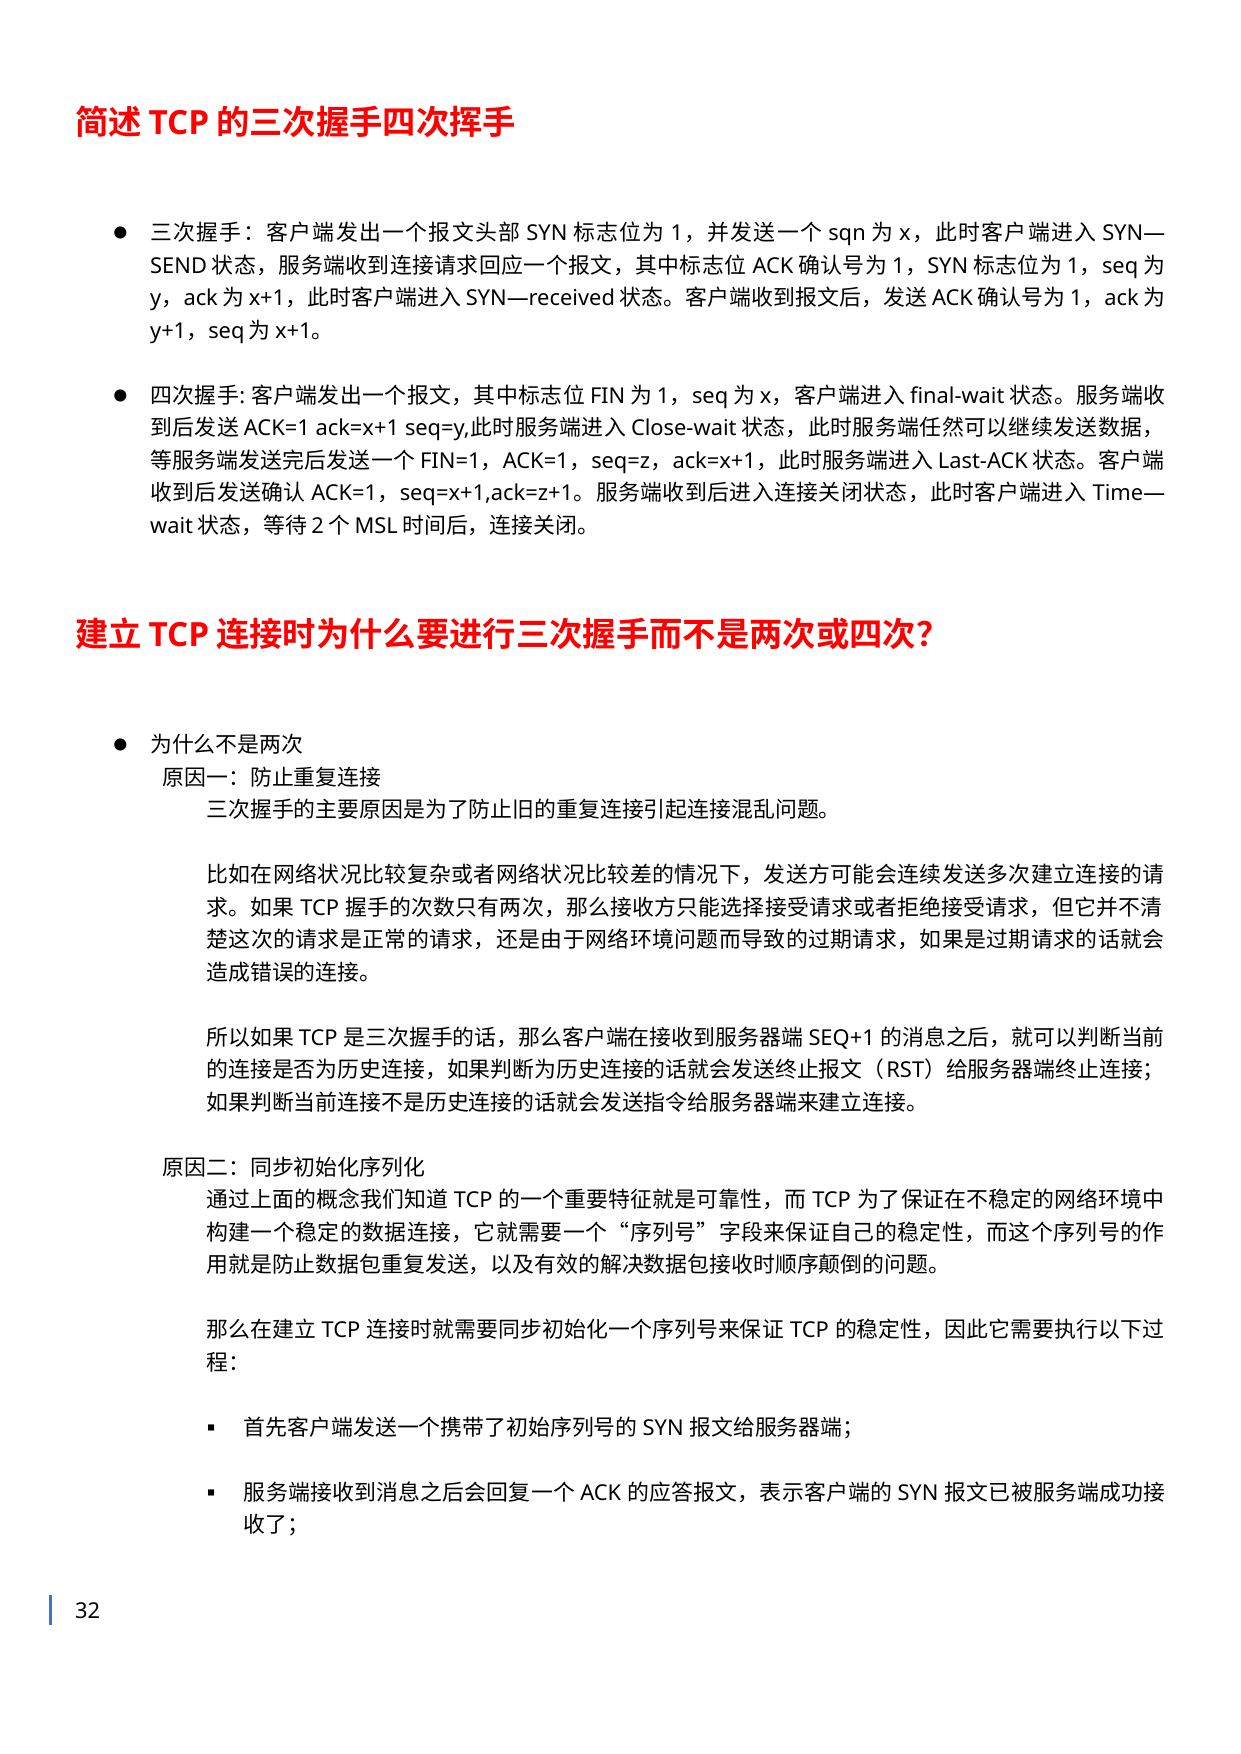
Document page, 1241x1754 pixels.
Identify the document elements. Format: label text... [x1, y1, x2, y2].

list 通过上面的概念我们知道 TCP 的一个重要特征就是可靠性，而 TCP 为了保证在不稳定的网络环境中构建一个稳定的数据连接，它就需要一个“序列号”字段来保证自己的稳定性，而这个序列号的作用就是防止数据包重复发送，以及有效的解决数据包接收时顺序颠倒的问题。 [206, 1182, 1165, 1279]
list 首先客户端发送一个携带了初始序列号的 SYN 报文给服务器端； [206, 1409, 1165, 1442]
text 原因二：同步初始化序列化 [119, 1149, 1165, 1182]
list 那么在建立 TCP 连接时就需要同步初始化一个序列号来保证 TCP 的稳定性，因此它需要执行以下过程： [206, 1312, 1165, 1377]
list 四次握手: 客户端发出一个报文，其中标志位FIN为1，seq为x，客户端进入final-wait状态。服务端收到后发送ACK=1 ack=x+1 seq=y,此时服务端进入Close-wait状态，此时服务端任然可以继续发送数据，等服务端发送完后发送一个FIN=1，ACK=1，seq=z，ack=x+1，此时服务端进入Last-ACK状态。客户端收到后发送确认ACK=1，seq=x+1,ack=z+1。服务端收到后进入连接关闭状态，此时客户端进入Time—wait状态，等待2个MSL时间后，连接关闭。 [112, 377, 1165, 540]
list 服务端接收到消息之后会回复一个 ACK 的应答报文，表示客户端的 SYN 报文已被服务端成功接收了； [206, 1474, 1165, 1539]
list 所以如果 TCP 是三次握手的话，那么客户端在接收到服务器端 SEQ+1 的消息之后，就可以判断当前的连接是否为历史连接，如果判断为历史连接的话就会发送终止报文（RST）给服务器端终止连接；如果判断当前连接不是历史连接的话就会发送指令给服务器端来建立连接。 [206, 1019, 1165, 1117]
subtitle 建立TCP连接时为什么要进行三次握手而不是两次或四次？ [75, 599, 1165, 664]
list 三次握手：客户端发出一个报文头部SYN标志位为1，并发送一个sqn为x，此时客户端进入SYN—SEND状态，服务端收到连接请求回应一个报文，其中标志位ACK确认号为1，SYN标志位为1，seq为y，ack为x+1，此时客户端进入SYN—received状态。客户端收到报文后，发送ACK确认号为1，ack为y+1，seq为x+1。 [112, 215, 1165, 345]
text 三次握手的主要原因是为了防止旧的重复连接引起连接混乱问题。 [206, 792, 1165, 824]
list 为什么不是两次 [112, 727, 1165, 759]
list 比如在网络状况比较复杂或者网络状况比较差的情况下，发送方可能会连续发送多次建立连接的请求。如果 TCP 握手的次数只有两次，那么接收方只能选择接受请求或者拒绝接受请求，但它并不清楚这次的请求是正常的请求，还是由于网络环境问题而导致的过期请求，如果是过期请求的话就会造成错误的连接。 [206, 857, 1165, 987]
subtitle 简述TCP的三次握手四次挥手 [75, 88, 1165, 153]
text 原因一：防止重复连接 [119, 759, 1165, 792]
